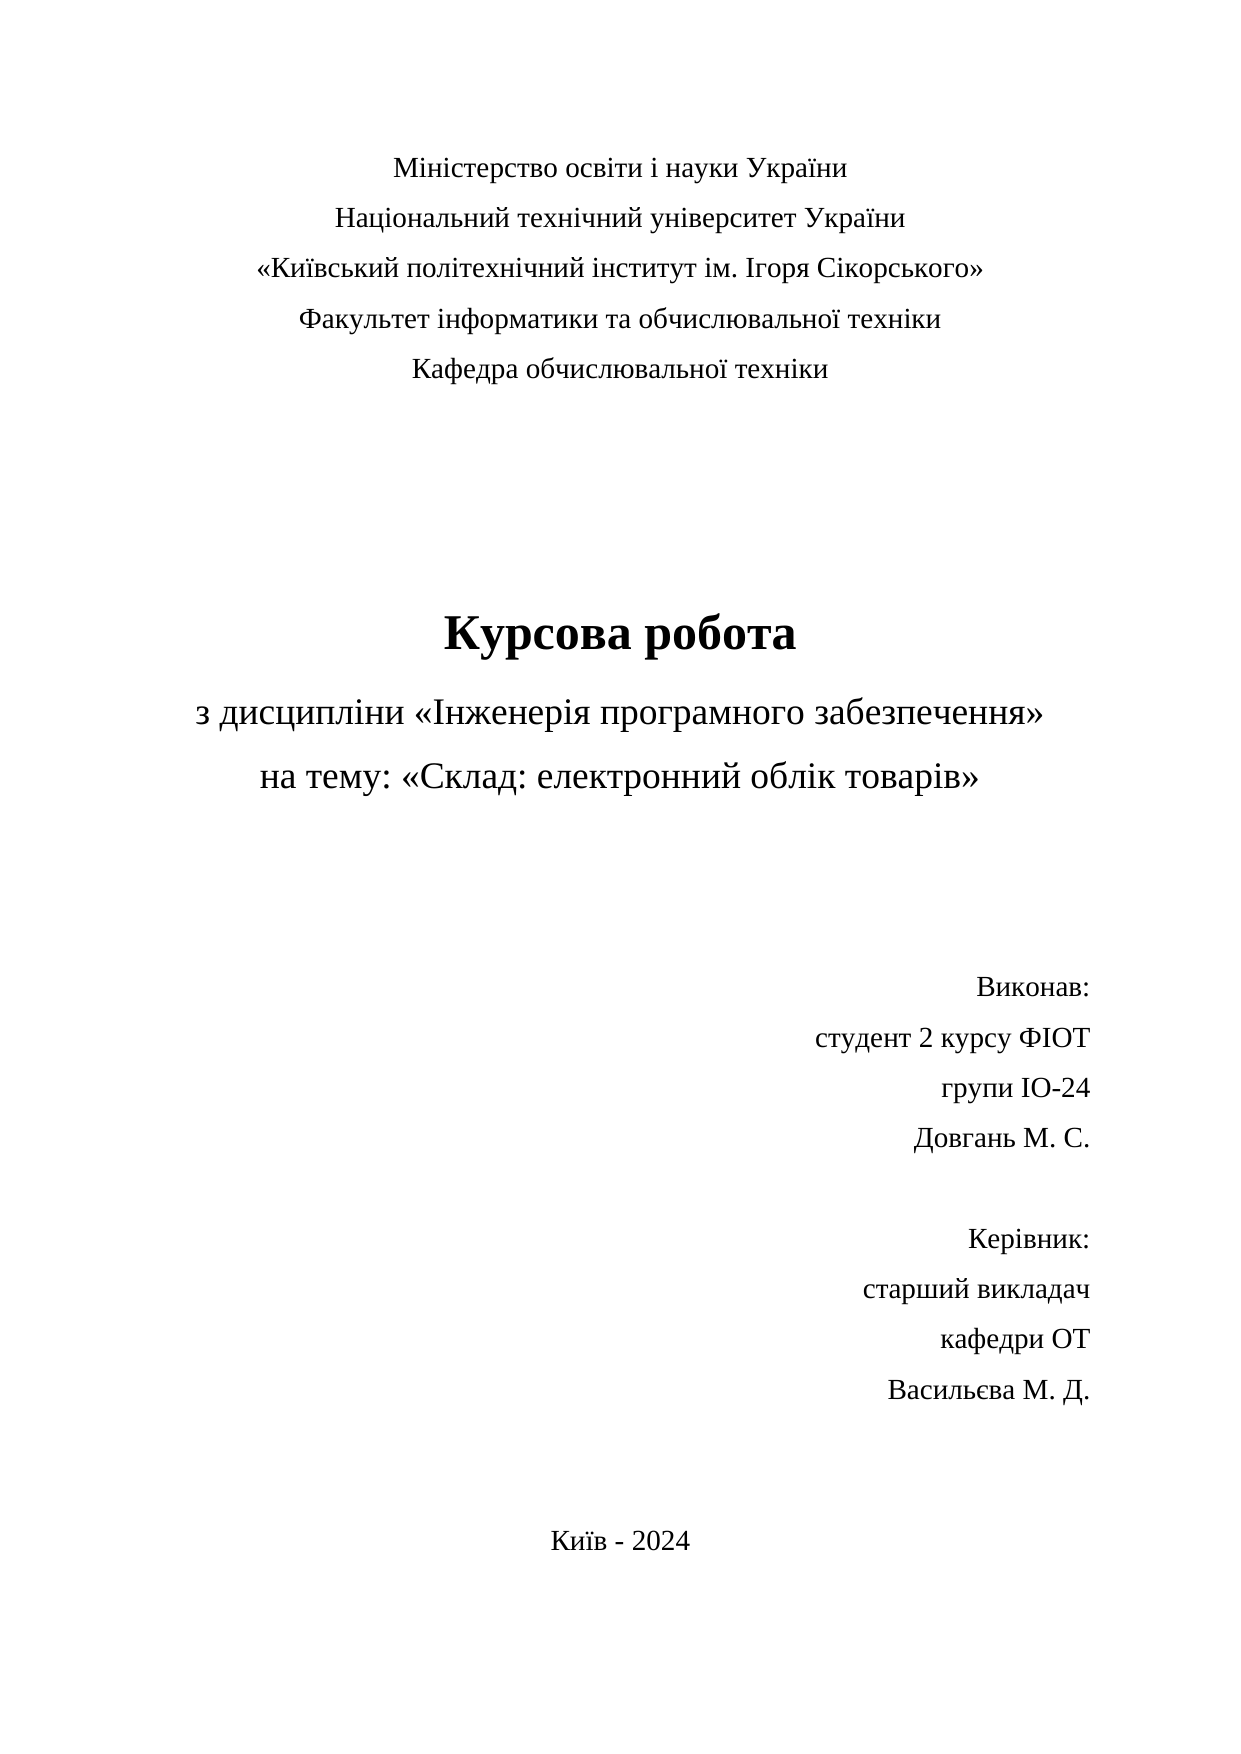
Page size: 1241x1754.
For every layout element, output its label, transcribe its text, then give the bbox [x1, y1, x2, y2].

text Міністерство освіти і науки України [150, 150, 1090, 183]
text Васильєва М. Д. [150, 1372, 1090, 1405]
text Курсова робота [150, 603, 1090, 660]
text Київ - 2024 [150, 1523, 1090, 1556]
text Кафедра обчислювальної техніки [150, 351, 1090, 385]
text «Київський політехнічний інститут ім. Ігоря Сікорського» [150, 251, 1090, 284]
text Керівник: [150, 1221, 1090, 1254]
text Виконав: [150, 969, 1090, 1003]
text з дисципліни «Інженерія програмного забезпечення» [150, 689, 1090, 732]
text Факультет інформатики та обчислювальної техніки [150, 301, 1090, 334]
text Довгань М. С. [150, 1120, 1090, 1154]
text кафедри ОТ [150, 1322, 1090, 1355]
text старший викладач [150, 1271, 1090, 1305]
text студент 2 курсу ФІОТ [150, 1020, 1090, 1053]
text на тему: «Склад: електронний облік товарів» [150, 754, 1090, 797]
text групи ІО-24 [150, 1070, 1090, 1103]
text Національний технічний університет України [150, 200, 1090, 234]
